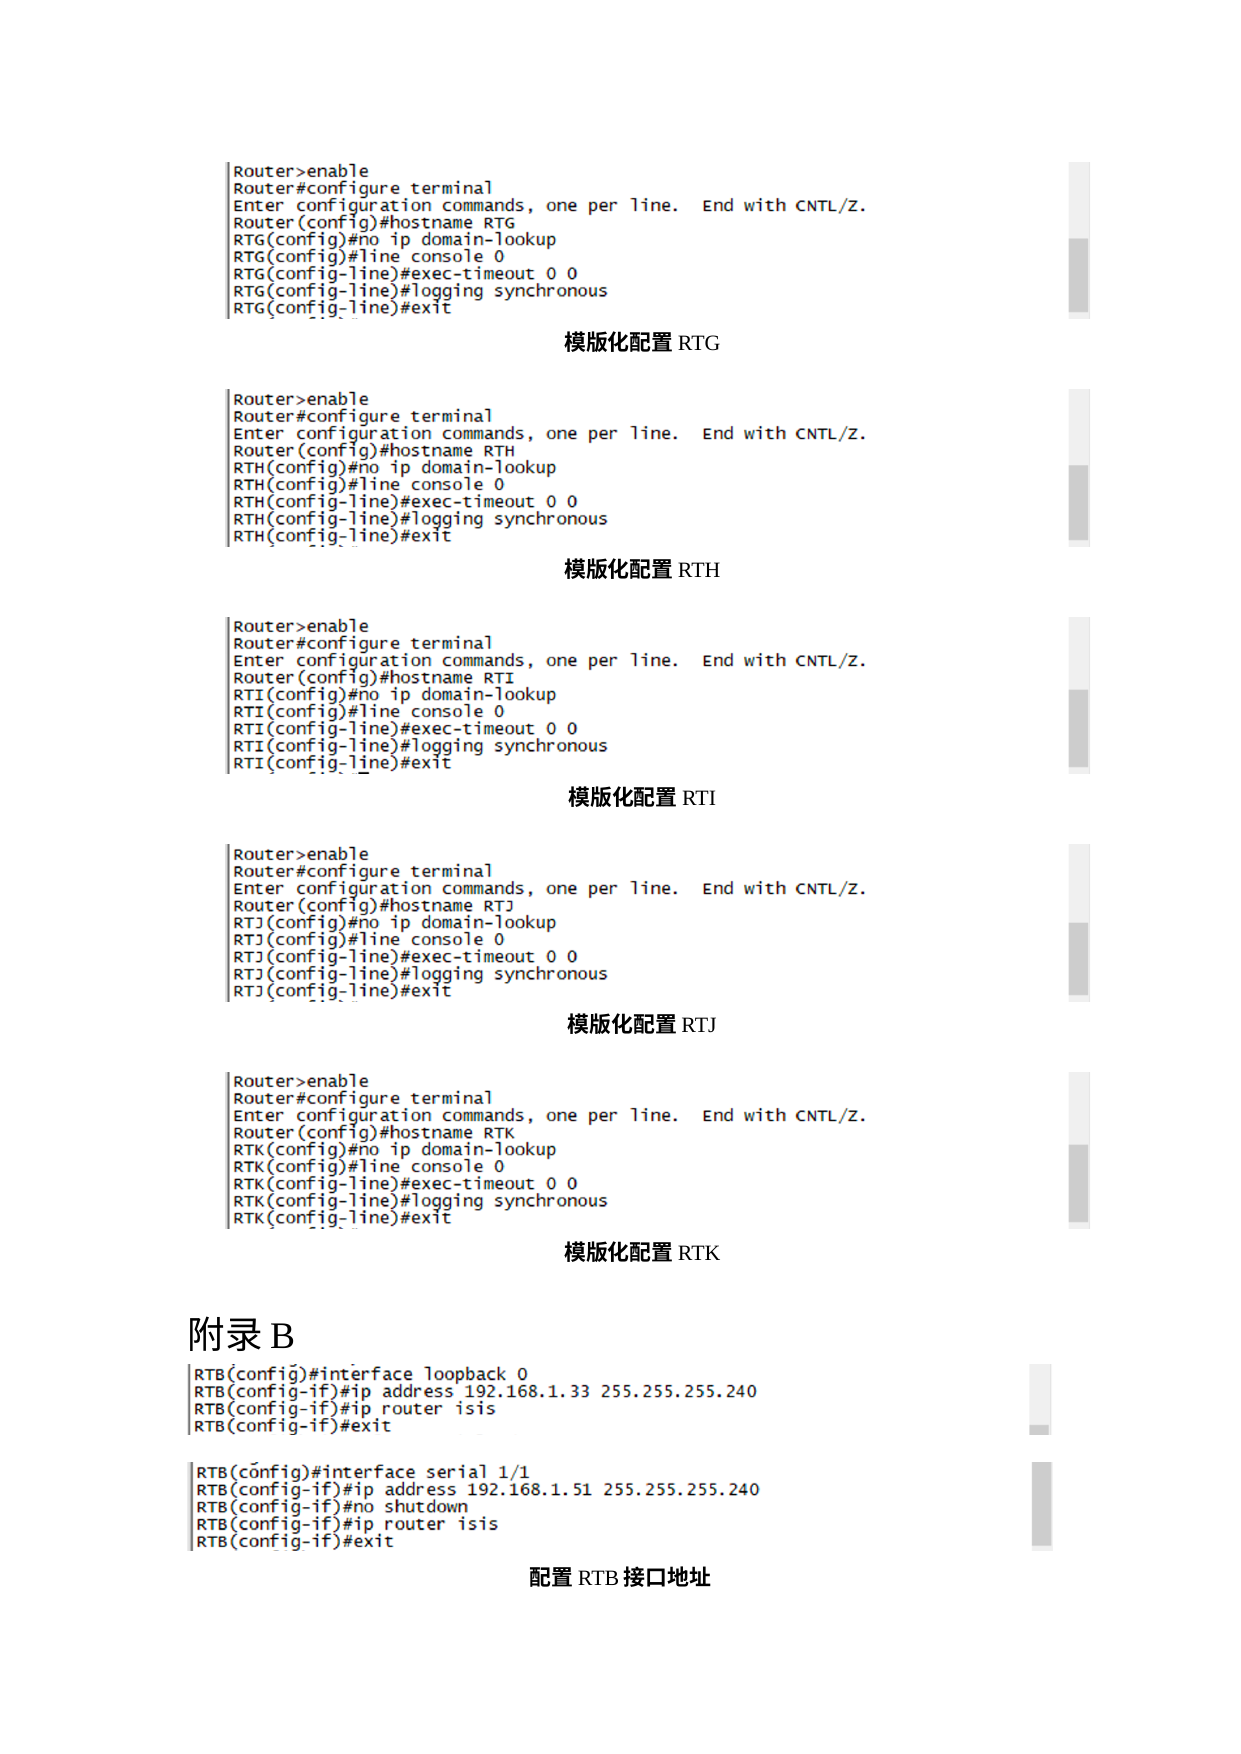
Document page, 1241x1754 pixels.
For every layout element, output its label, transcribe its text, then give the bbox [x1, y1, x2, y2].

picture [225, 844, 1091, 1002]
picture [187, 1364, 1053, 1435]
picture [187, 1462, 1053, 1551]
text 模版化配置RTI [187, 779, 1053, 812]
text 模版化配置RTH [187, 552, 1053, 584]
text 模版化配置RTJ [187, 1007, 1053, 1039]
text 附录B [187, 1299, 1053, 1364]
text 配置RTB接口地址 [187, 1559, 1053, 1592]
text 模版化配置RTK [187, 1234, 1053, 1267]
text 模版化配置RTG [187, 324, 1053, 357]
picture [225, 1072, 1091, 1229]
picture [225, 389, 1091, 547]
picture [225, 162, 1091, 319]
picture [225, 617, 1091, 774]
